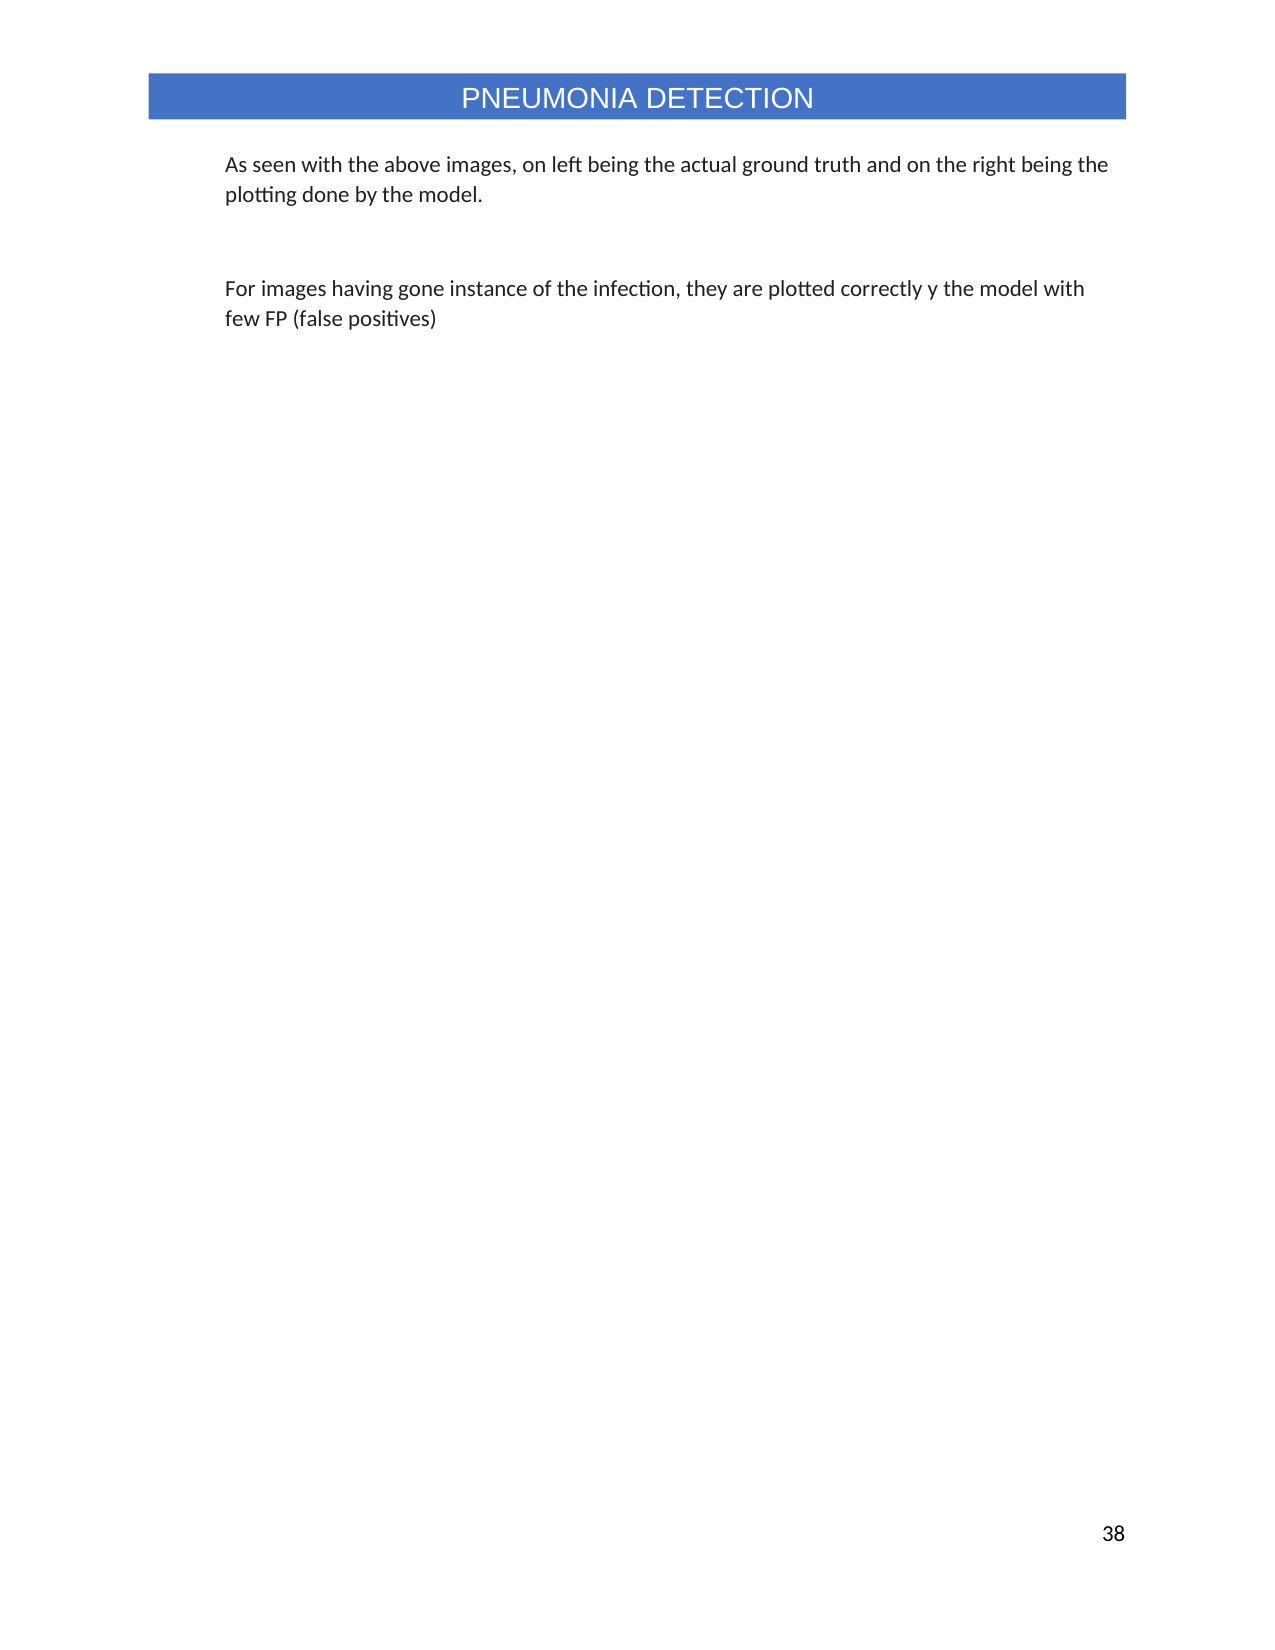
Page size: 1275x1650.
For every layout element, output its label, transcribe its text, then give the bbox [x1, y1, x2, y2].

text For images having gone instance of the infection, they are plotted correctly y the model with few FP (false positives) [225, 274, 1125, 332]
text As seen with the above images, on left being the actual ground truth and on the right being the plotting done by the model. [225, 150, 1125, 208]
